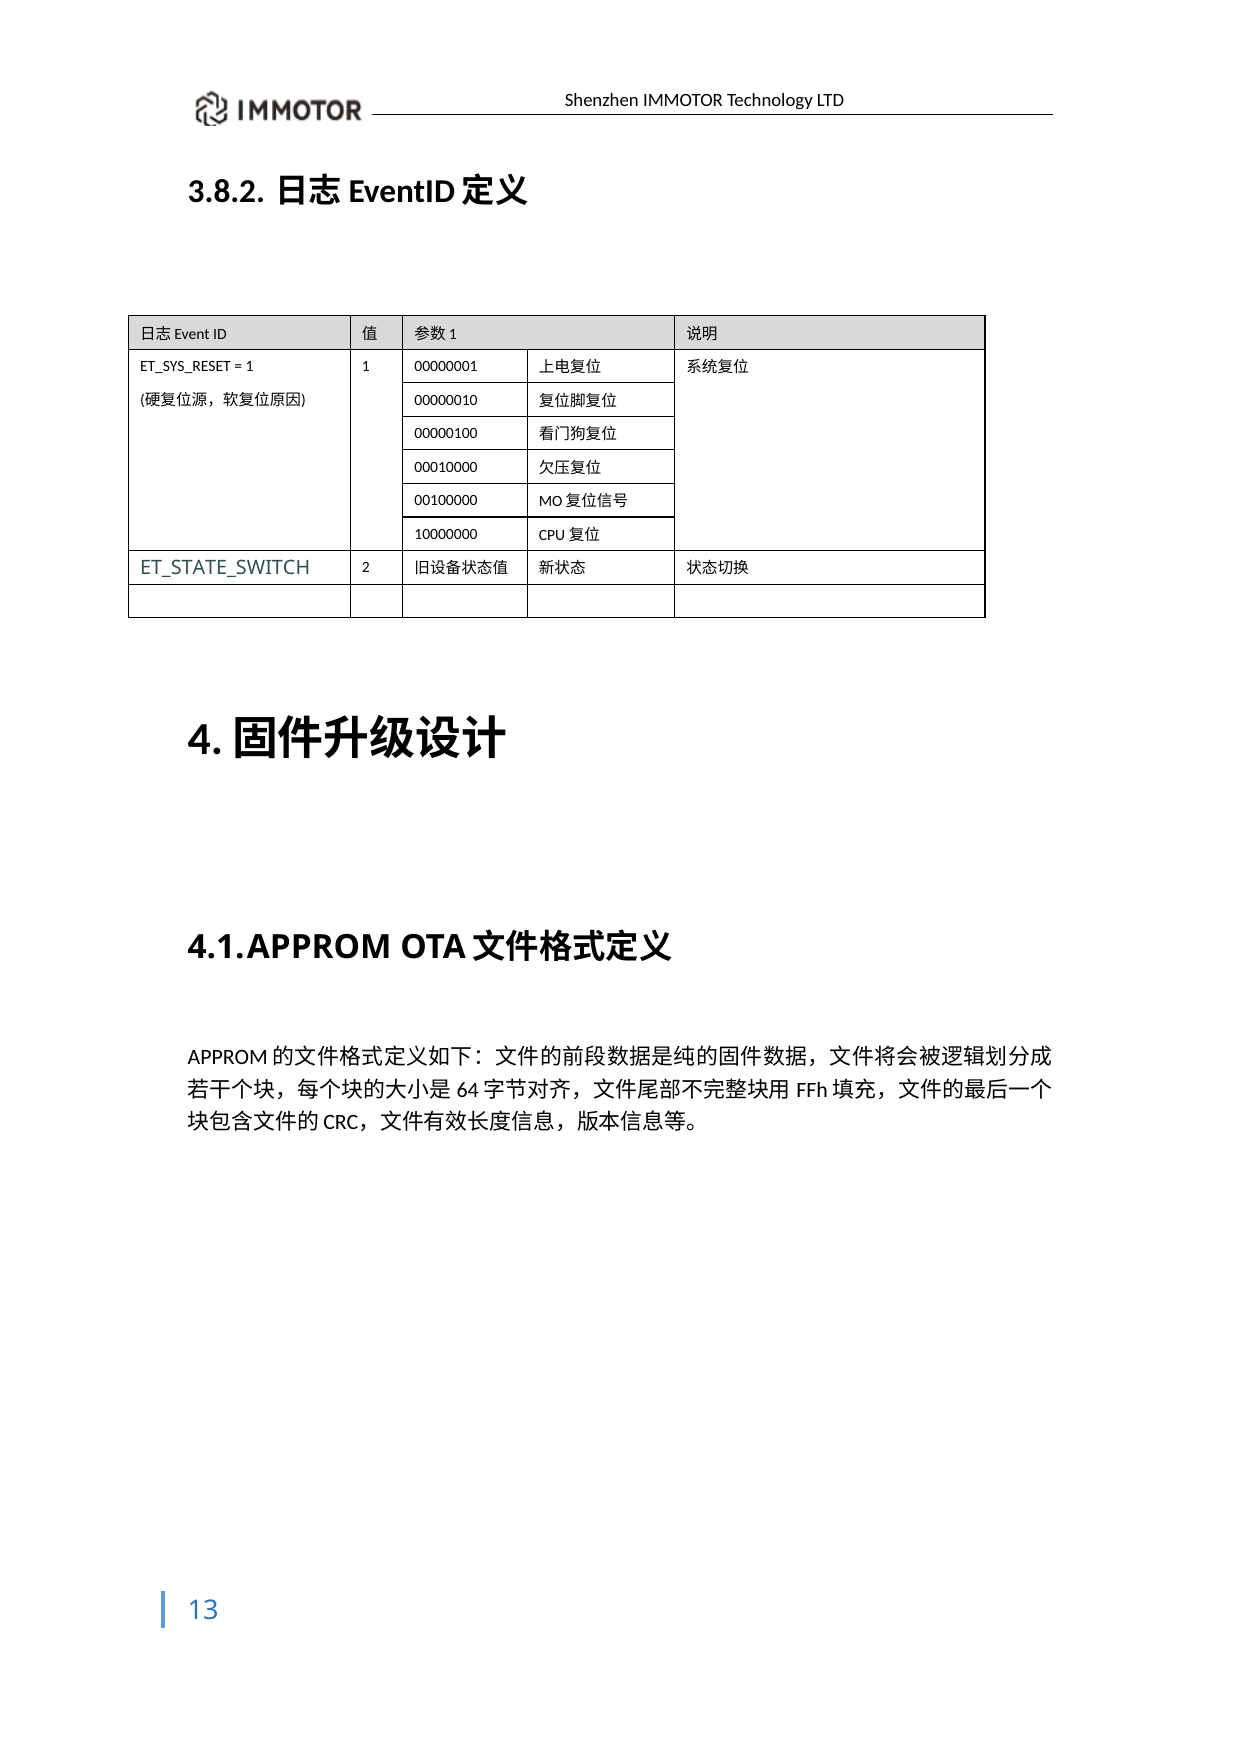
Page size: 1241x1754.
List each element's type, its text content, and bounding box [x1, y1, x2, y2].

table_cell 00100000 [403, 484, 527, 516]
table_cell MO复位信号 [528, 484, 674, 516]
table_cell 2 [351, 551, 402, 583]
table_cell [528, 585, 674, 617]
text APPROM的文件格式定义如下：文件的前段数据是纯的固件数据，文件将会被逻辑划分成若干个块，每个块的大小是64字节对齐，文件尾部不完整块用FFh填充，文件的最后一个块包含文件的CRC，文件有效长度信息，版本信息等。 [187, 1039, 1053, 1136]
table_cell ET_SYS_RESET = 1 (硬复位源，软复位原因) [129, 350, 350, 550]
table_header 说明 [675, 316, 984, 349]
table_cell 新状态 [528, 551, 674, 583]
table_cell 复位脚复位 [528, 383, 674, 416]
subtitle 固件升级设计 [187, 686, 1053, 783]
table_cell [351, 585, 402, 617]
table_cell 系统复位 [675, 350, 984, 550]
table_cell 00000001 [403, 350, 527, 382]
subtitle 日志EventID定义 [187, 155, 1053, 220]
table_header 参数1 [403, 316, 674, 349]
table_cell [675, 585, 984, 617]
table_cell 00000100 [403, 417, 527, 449]
table_header 日志Event ID [129, 316, 350, 349]
table_cell 00010000 [403, 450, 527, 483]
table_cell 上电复位 [528, 350, 674, 382]
subtitle APPROM OTA文件格式定义 [187, 911, 1053, 976]
picture [187, 90, 373, 126]
table_header 值 [351, 316, 402, 349]
table_cell 10000000 [403, 518, 527, 550]
table_cell 1 [351, 350, 402, 550]
table_cell 00000010 [403, 383, 527, 416]
table_cell ET_STATE_SWITCH [129, 551, 350, 583]
table_cell CPU 复位 [528, 518, 674, 550]
table_cell 旧设备状态值 [403, 551, 527, 583]
table_cell 欠压复位 [528, 450, 674, 483]
table_cell [403, 585, 527, 617]
table_cell [129, 585, 350, 617]
table_cell 状态切换 [675, 551, 984, 583]
table_cell 看门狗复位 [528, 417, 674, 449]
